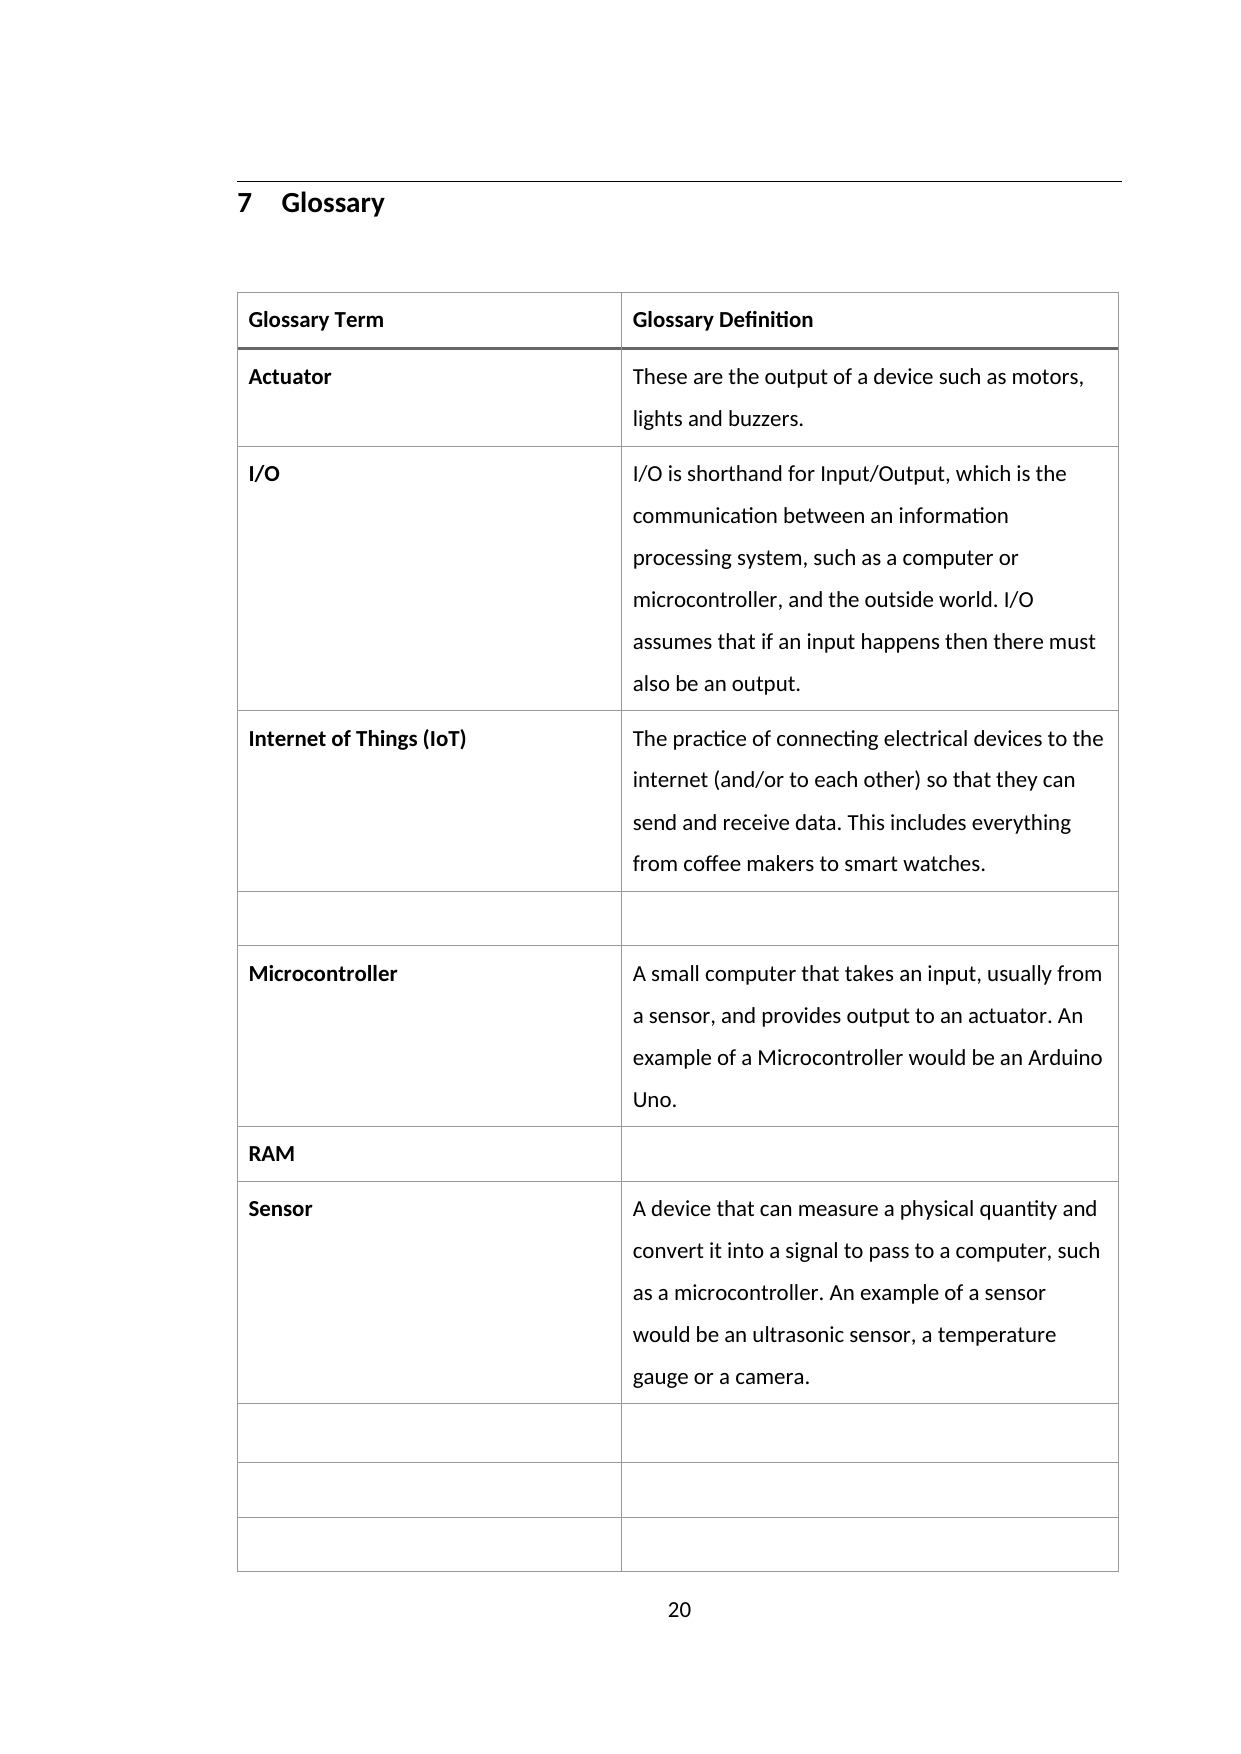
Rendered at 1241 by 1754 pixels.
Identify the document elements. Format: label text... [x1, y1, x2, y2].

table_cell These are the output of a device such as motors, lights and buzzers. [622, 350, 1118, 446]
table_cell The practice of connecting electrical devices to the internet (and/or to each other) so that they can send and receive data. This includes everything from coffee makers to smart watches. [622, 711, 1118, 891]
table_cell [238, 1404, 621, 1462]
table_cell Sensor [238, 1182, 621, 1403]
table_header Glossary Term [238, 293, 621, 347]
table_cell Microcontroller [238, 946, 621, 1126]
table_cell [622, 892, 1118, 945]
table_cell I/O is shorthand for Input/Output, which is the communication between an information processing system, such as a computer or microcontroller, and the outside world. I/O assumes that if an input happens then there must also be an output. [622, 447, 1118, 710]
table_cell [238, 892, 621, 945]
table_cell RAM [238, 1127, 621, 1181]
subtitle Glossary [237, 182, 1122, 220]
table_cell [238, 1463, 621, 1517]
table_cell A device that can measure a physical quantity and convert it into a signal to pass to a computer, such as a microcontroller. An example of a sensor would be an ultrasonic sensor, a temperature gauge or a camera. [622, 1182, 1118, 1403]
table_cell Actuator [238, 350, 621, 446]
table_cell [238, 1518, 621, 1571]
table_cell Internet of Things (IoT) [238, 711, 621, 891]
table_header Glossary Definition [622, 293, 1118, 347]
table_cell [622, 1463, 1118, 1517]
table_cell [622, 1518, 1118, 1571]
table_cell [622, 1404, 1118, 1462]
table_cell I/O [238, 447, 621, 710]
table_cell A small computer that takes an input, usually from a sensor, and provides output to an actuator. An example of a Microcontroller would be an Arduino Uno. [622, 946, 1118, 1126]
table_cell [622, 1127, 1118, 1181]
